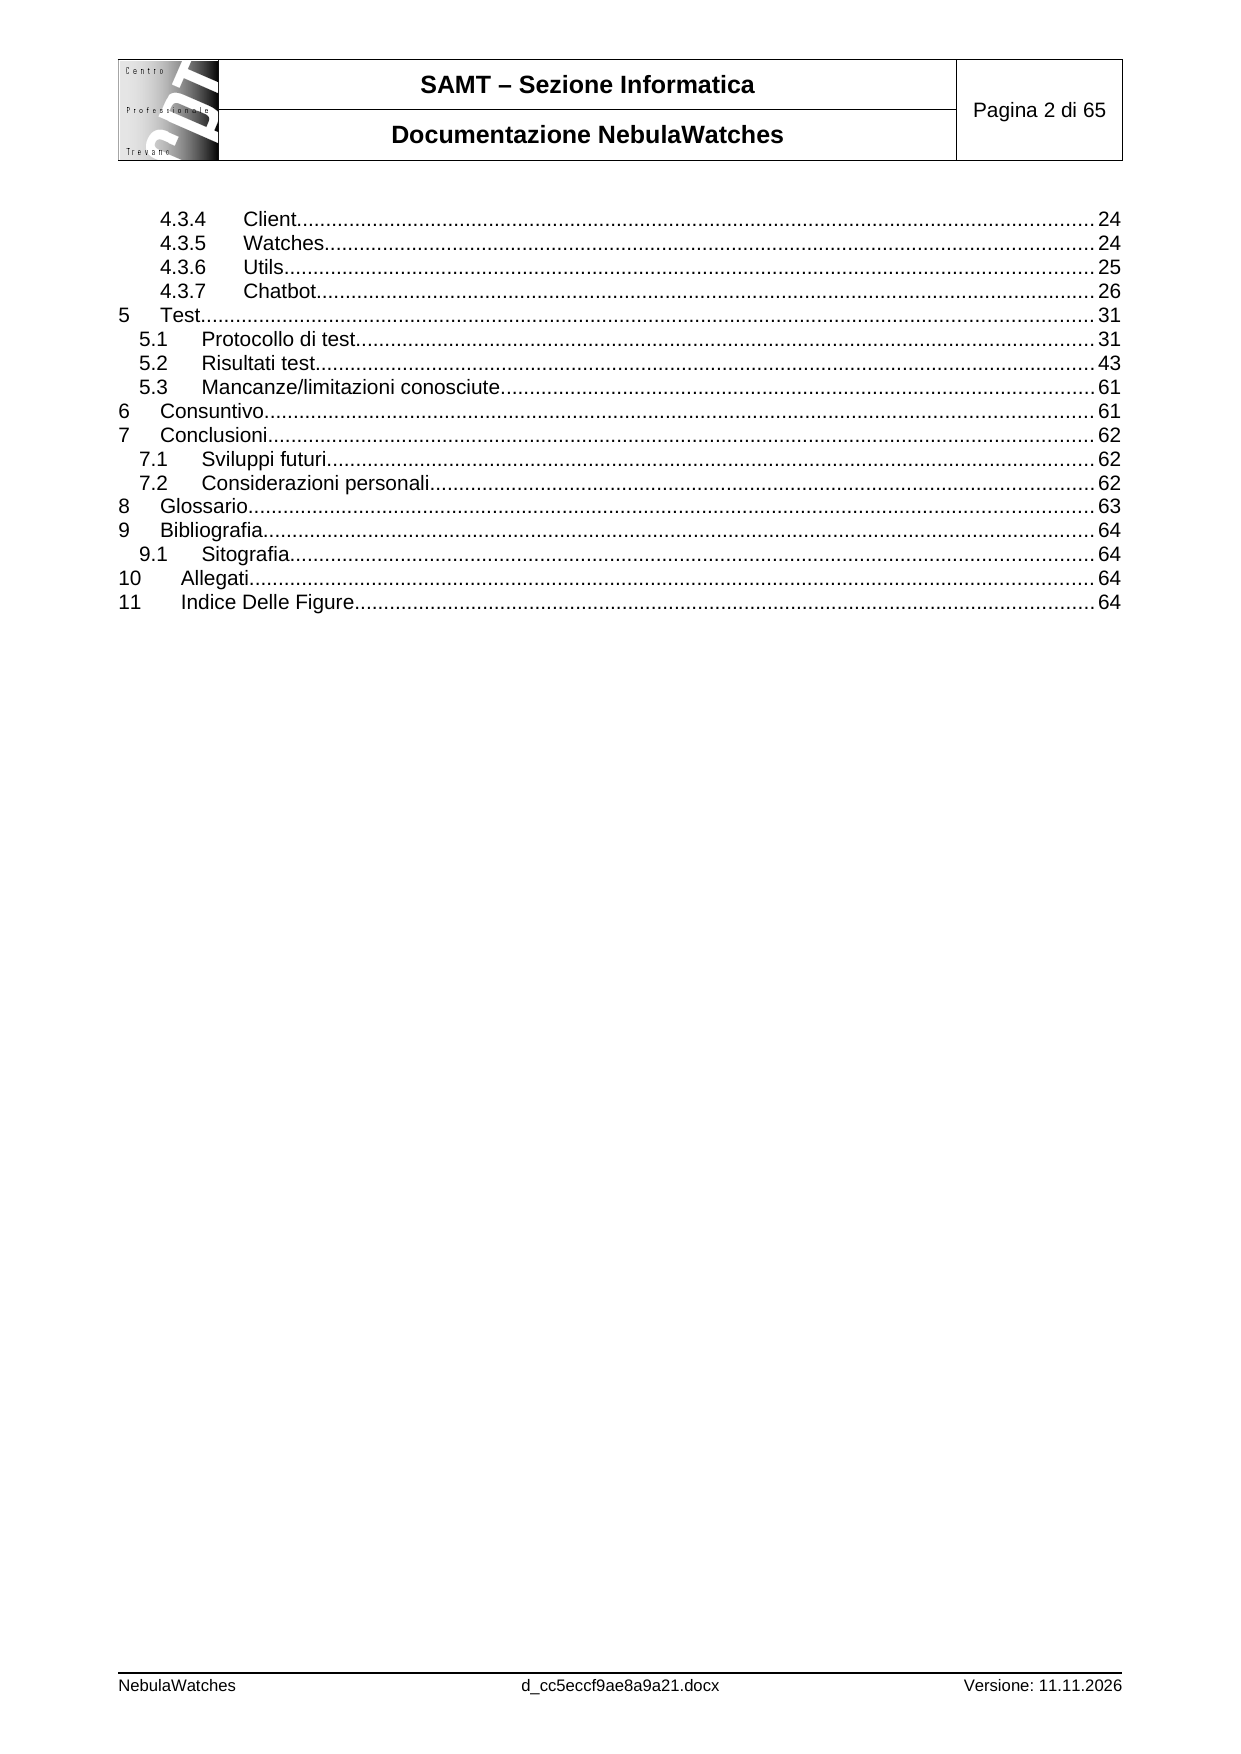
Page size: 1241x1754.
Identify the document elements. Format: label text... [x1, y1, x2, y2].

text 7.2 Considerazioni personali 62 [139, 470, 1122, 494]
text 9 Bibliografia 64 [118, 518, 1122, 542]
text 5.2 Risultati test 43 [139, 351, 1122, 374]
text 4.3.5 Watches 24 [160, 231, 1122, 255]
text 4.3.7 Chatbot 26 [160, 279, 1122, 303]
text 4.3.6 Utils 25 [160, 255, 1122, 279]
text 10 Allegati 64 [118, 566, 1122, 590]
text 7.1 Sviluppi futuri 62 [139, 446, 1122, 470]
text 6 Consuntivo 61 [118, 398, 1122, 422]
text 11 Indice Delle Figure 64 [118, 590, 1122, 614]
text 5.1 Protocollo di test 31 [139, 327, 1122, 351]
text 5 Test 31 [118, 303, 1122, 327]
text 9.1 Sitografia 64 [139, 542, 1122, 566]
text 4.3.4 Client 24 [160, 207, 1122, 231]
text 5.3 Mancanze/limitazioni conosciute 61 [139, 374, 1122, 398]
text 8 Glossario 63 [118, 494, 1122, 518]
text 7 Conclusioni 62 [118, 422, 1122, 446]
picture [118, 60, 219, 160]
